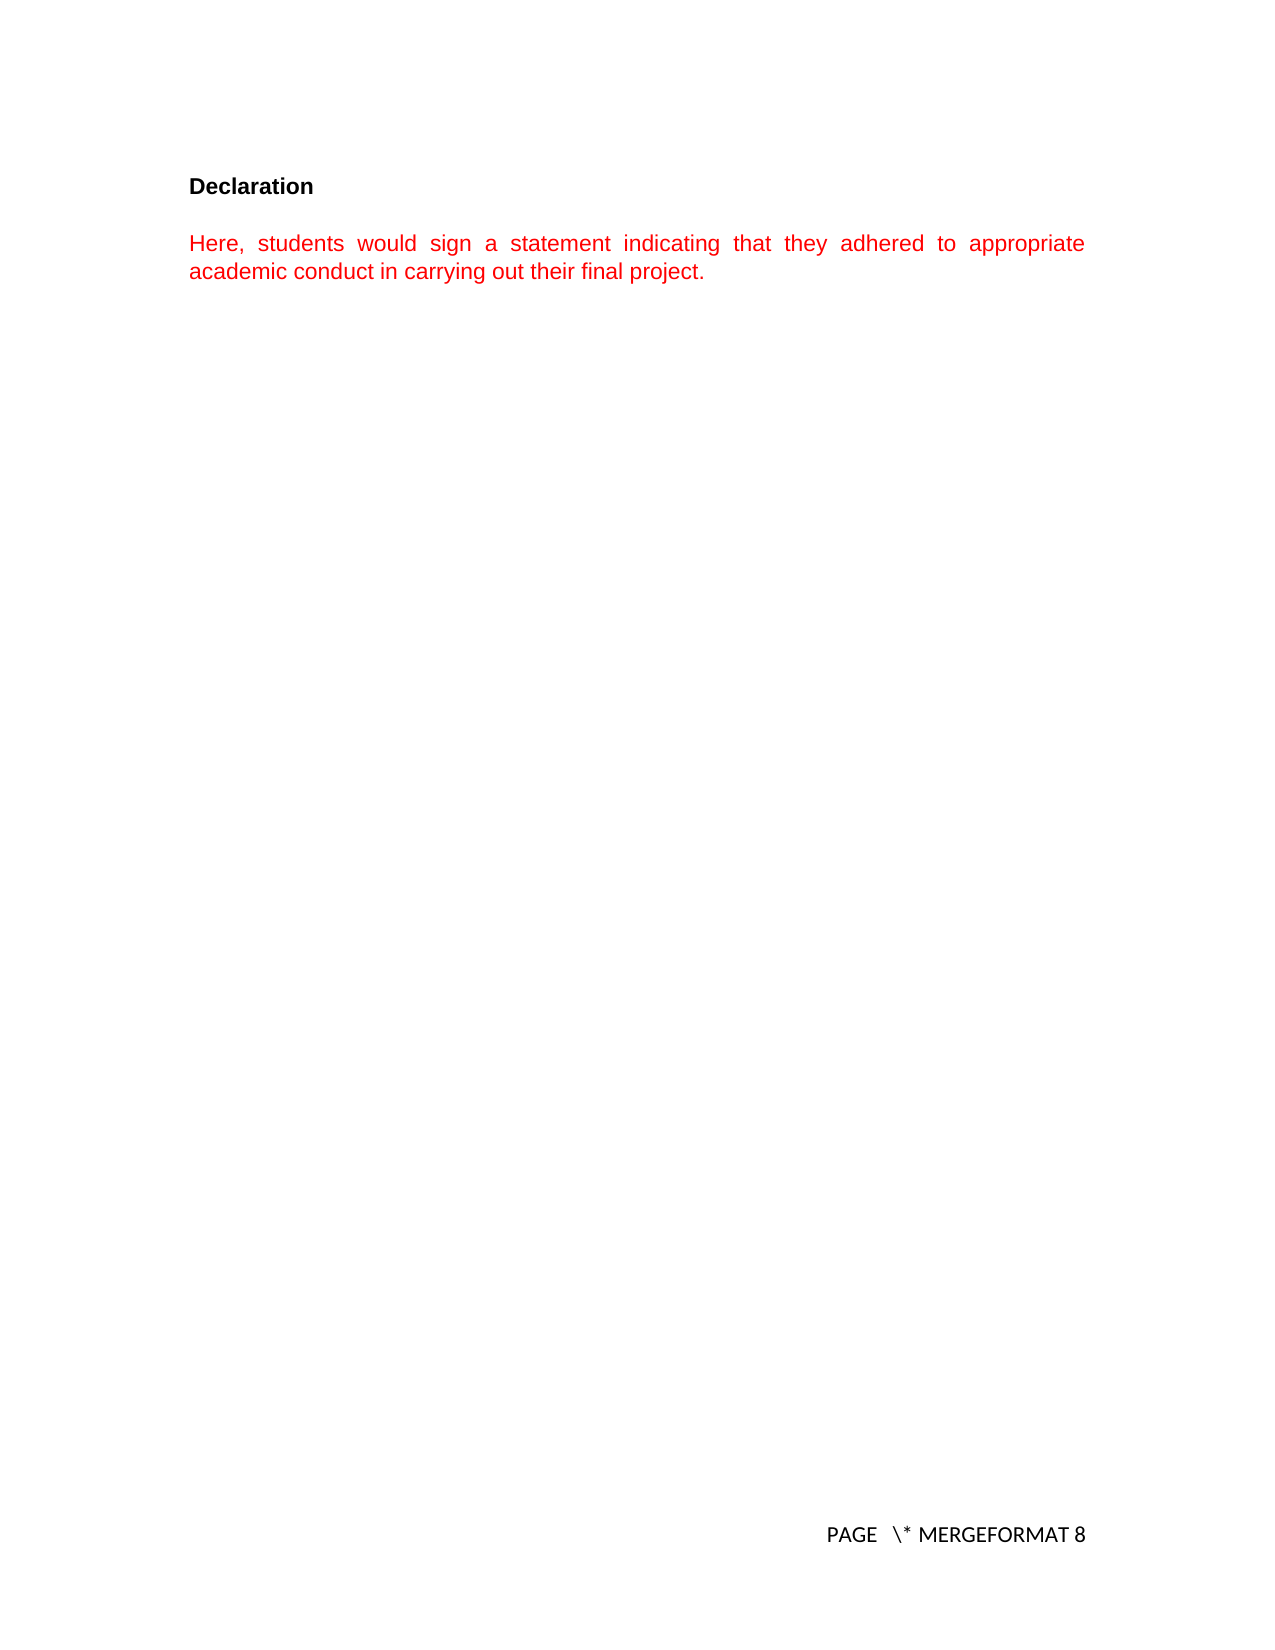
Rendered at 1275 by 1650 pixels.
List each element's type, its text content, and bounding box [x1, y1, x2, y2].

subtitle Declaration [189, 173, 1086, 199]
text Here, students would sign a statement indicating that they adhered to appropriate academic conduct in carrying out their final project. [189, 230, 1085, 284]
